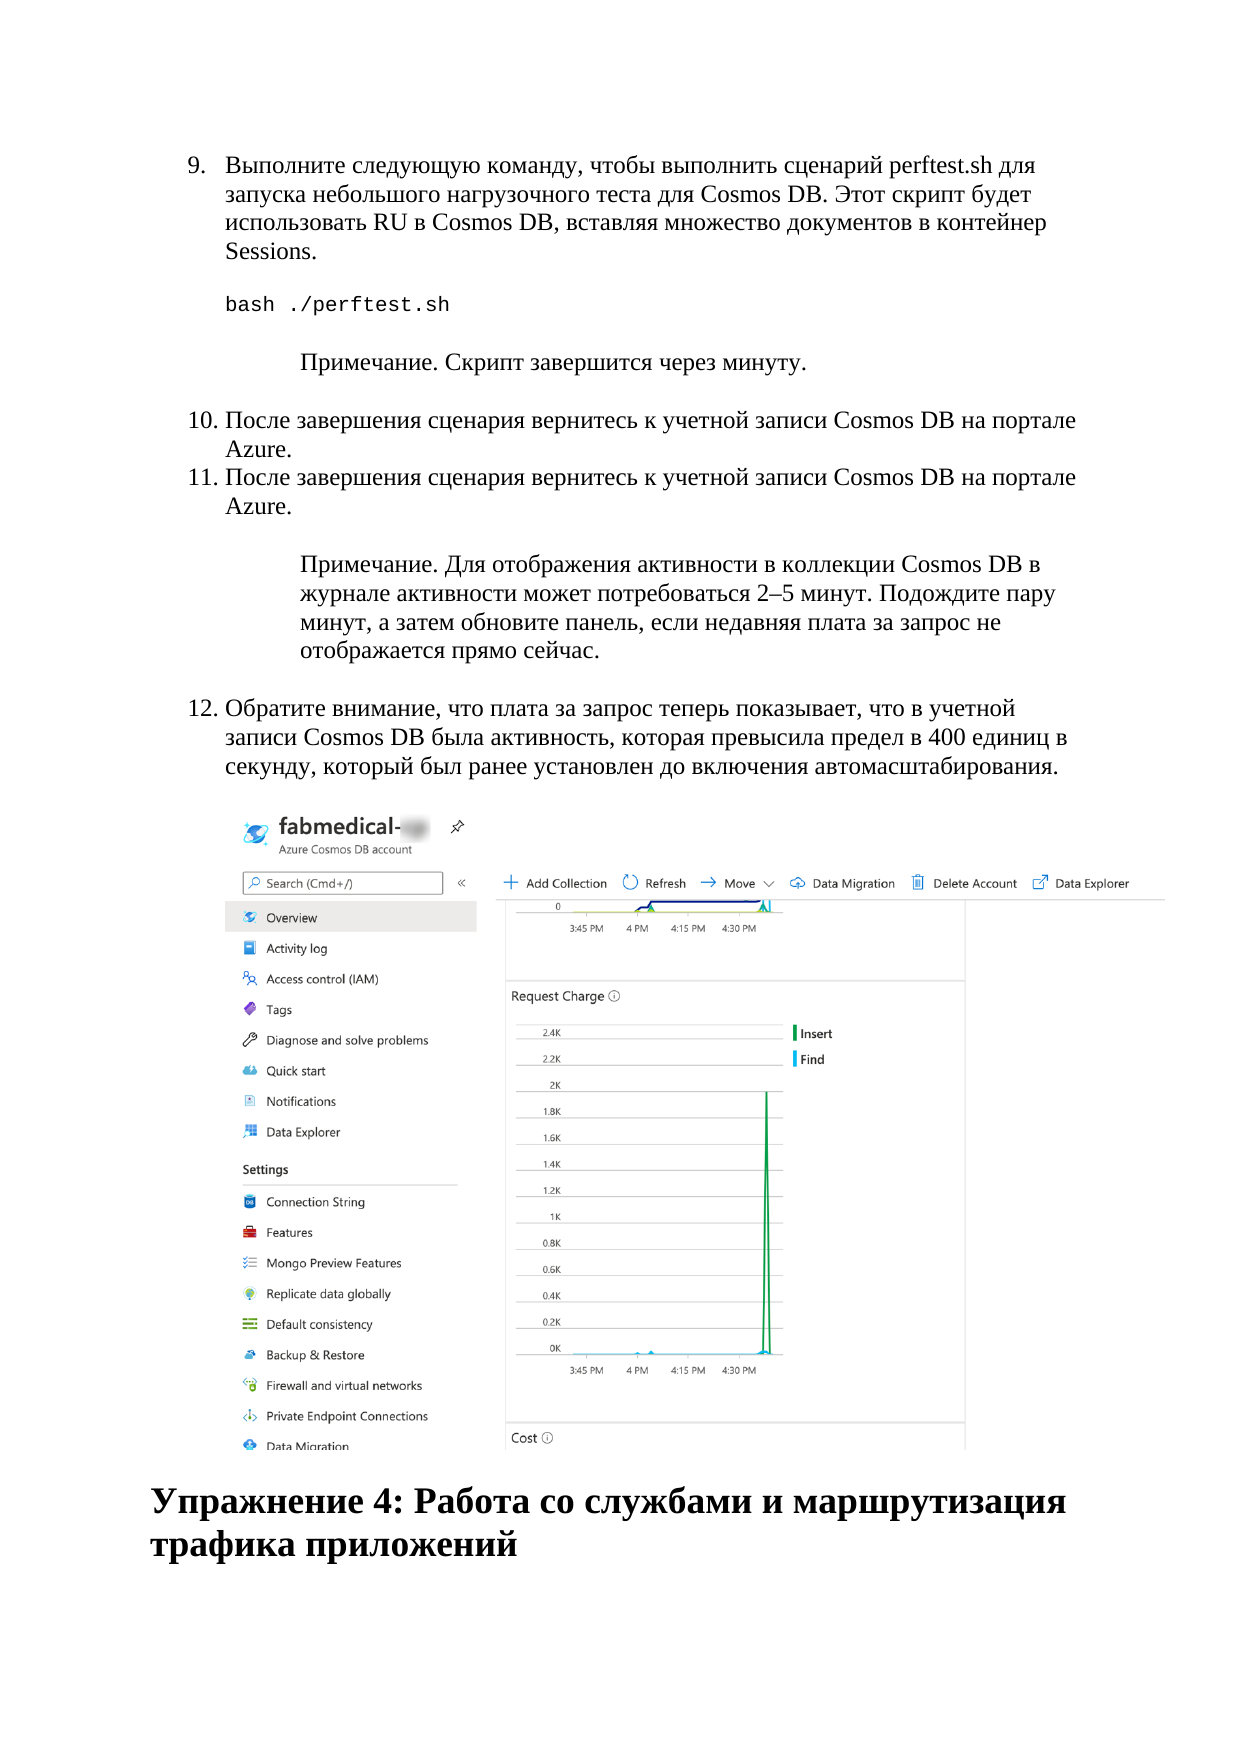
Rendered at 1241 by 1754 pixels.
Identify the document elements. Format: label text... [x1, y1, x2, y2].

list Обратите внимание, что плата за запрос теперь показывает, что в учетной записи Cosmos DB была активность, которая превысила предел в 400 единиц в секунду, который был ранее установлен до включения автомасштабирования. [187, 693, 1090, 779]
list После завершения сценария вернитесь к учетной записи Cosmos DB на портале Azure. [187, 462, 1090, 520]
text bash ./perftest.sh [225, 294, 1090, 318]
text Упражнение 4: Работа со службами и маршрутизация трафика приложений [150, 1478, 1090, 1564]
picture [225, 808, 1166, 1450]
text Примечание. Для отображения активности в коллекции Cosmos DB в журнале активности может потребоваться 2–5 минут. Подождите пару минут, а затем обновите панель, если недавняя плата за запрос не отображается прямо сейчас. [300, 549, 1090, 664]
text Примечание. Скрипт завершится через минуту. [300, 347, 1090, 376]
list После завершения сценария вернитесь к учетной записи Cosmos DB на портале Azure. [187, 405, 1090, 462]
list Выполните следующую команду, чтобы выполнить сценарий perftest.sh для запуска небольшого нагрузочного теста для Cosmos DB. Этот скрипт будет использовать RU в Cosmos DB, вставляя множество документов в контейнер Sessions. [187, 150, 1090, 265]
